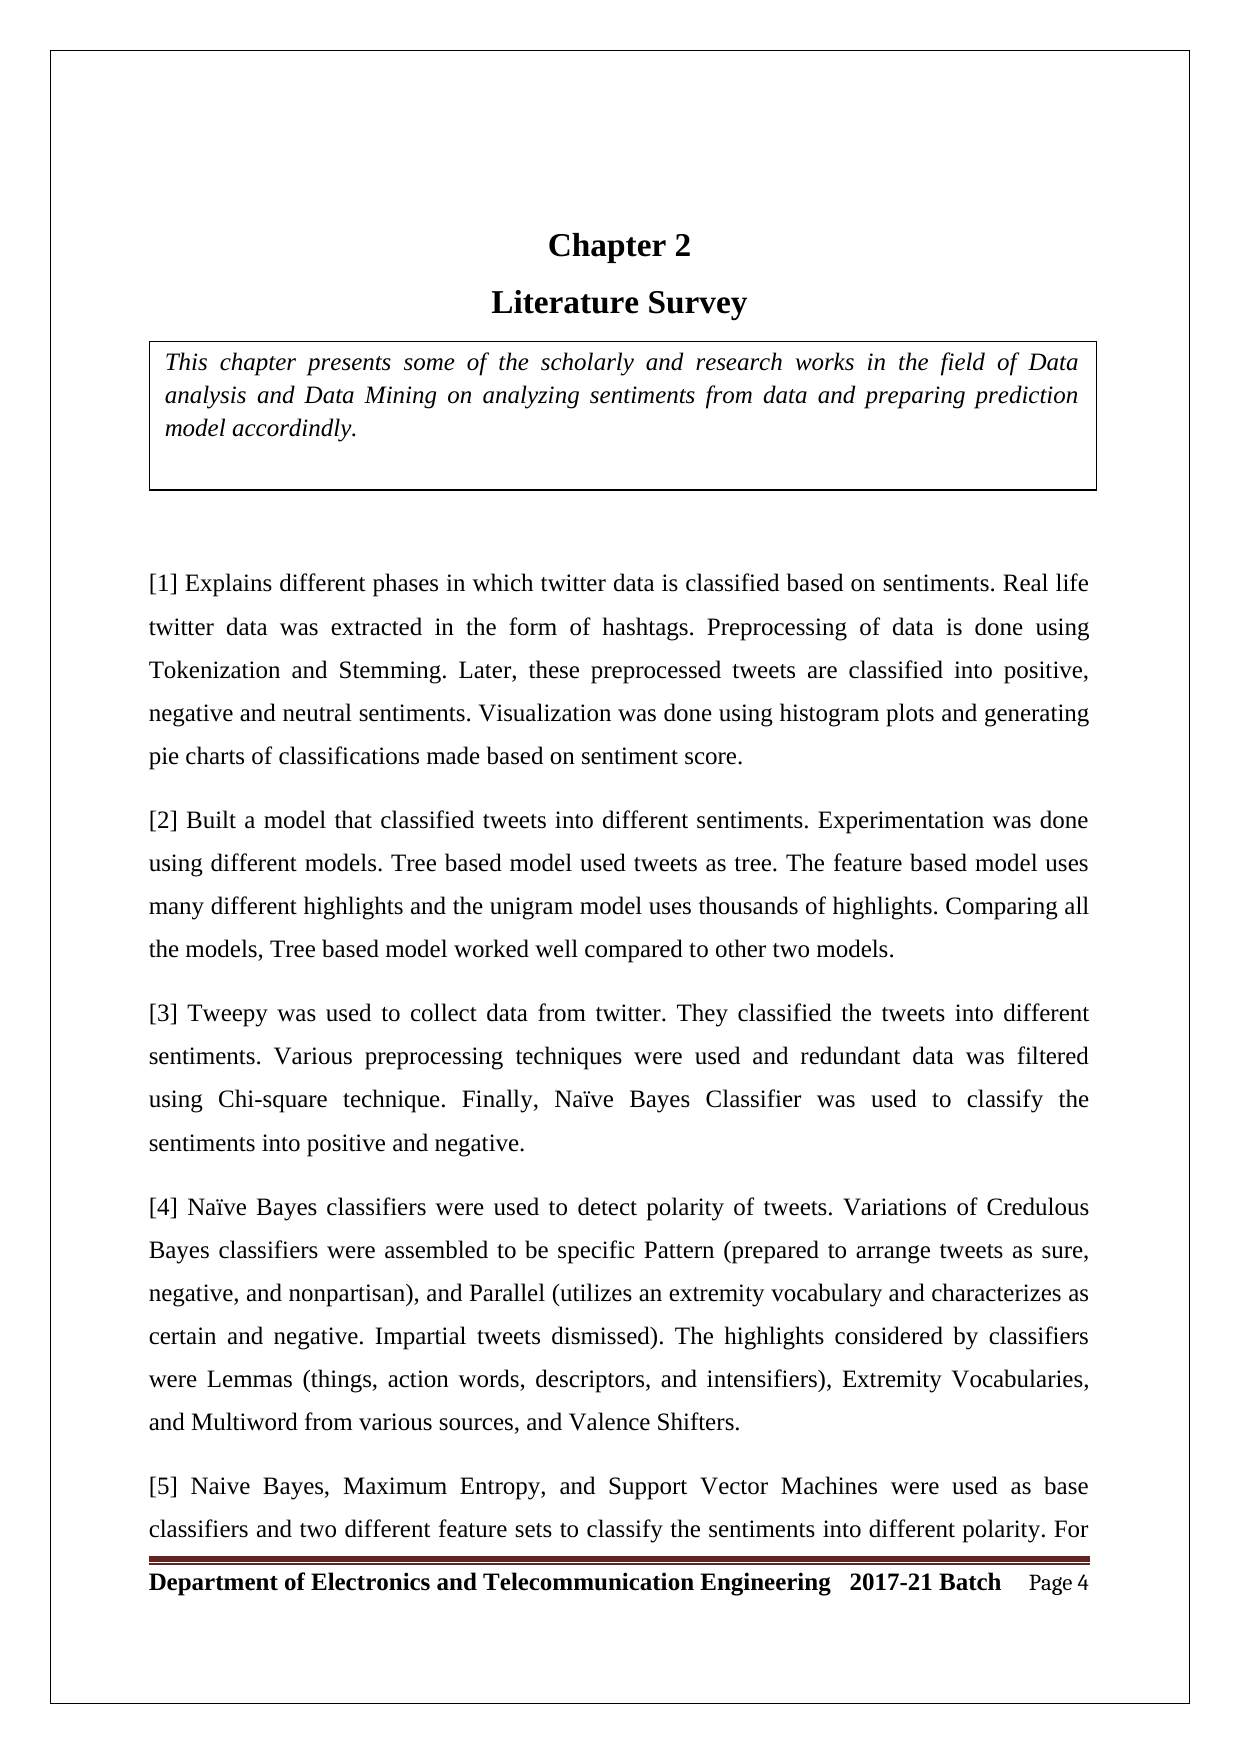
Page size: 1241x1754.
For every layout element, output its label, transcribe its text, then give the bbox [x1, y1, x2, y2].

text [2] Built a model that classified tweets into different sentiments. Experimentation was done using different models. Tree based model used tweets as tree. The feature based model uses many different highlights and the unigram model uses thousands of highlights. Comparing all the models, Tree based model worked well compared to other two models. [148, 805, 1090, 963]
text [1] Explains different phases in which twitter data is classified based on sentiments. Real life twitter data was extracted in the form of hashtags. Preprocessing of data is done using Tokenization and Stemming. Later, these preprocessed tweets are classified into positive, negative and neutral sentiments. Visualization was done using histogram plots and generating pie charts of classifications made based on sentiment score. [148, 568, 1090, 770]
text [3] Tweepy was used to collect data from twitter. They classified the tweets into different sentiments. Various preprocessing techniques were used and redundant data was filtered using Chi-square technique. Finally, Naïve Bayes Classifier was used to classify the sentiments into positive and negative. [148, 998, 1090, 1156]
text Literature Survey [148, 282, 1090, 321]
text Chapter 2 [148, 225, 1090, 263]
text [148, 1471, 1090, 1543]
text [4] Naïve Bayes classifiers were used to detect polarity of tweets. Variations of Credulous Bayes classifiers were assembled to be specific Pattern (prepared to arrange tweets as sure, negative, and nonpartisan), and Parallel (utilizes an extremity vocabulary and characterizes as certain and negative. Impartial tweets dismissed). The highlights considered by classifiers were Lemmas (things, action words, descriptors, and intensifiers), Extremity Vocabularies, and Multiword from various sources, and Valence Shifters. [148, 1192, 1090, 1436]
